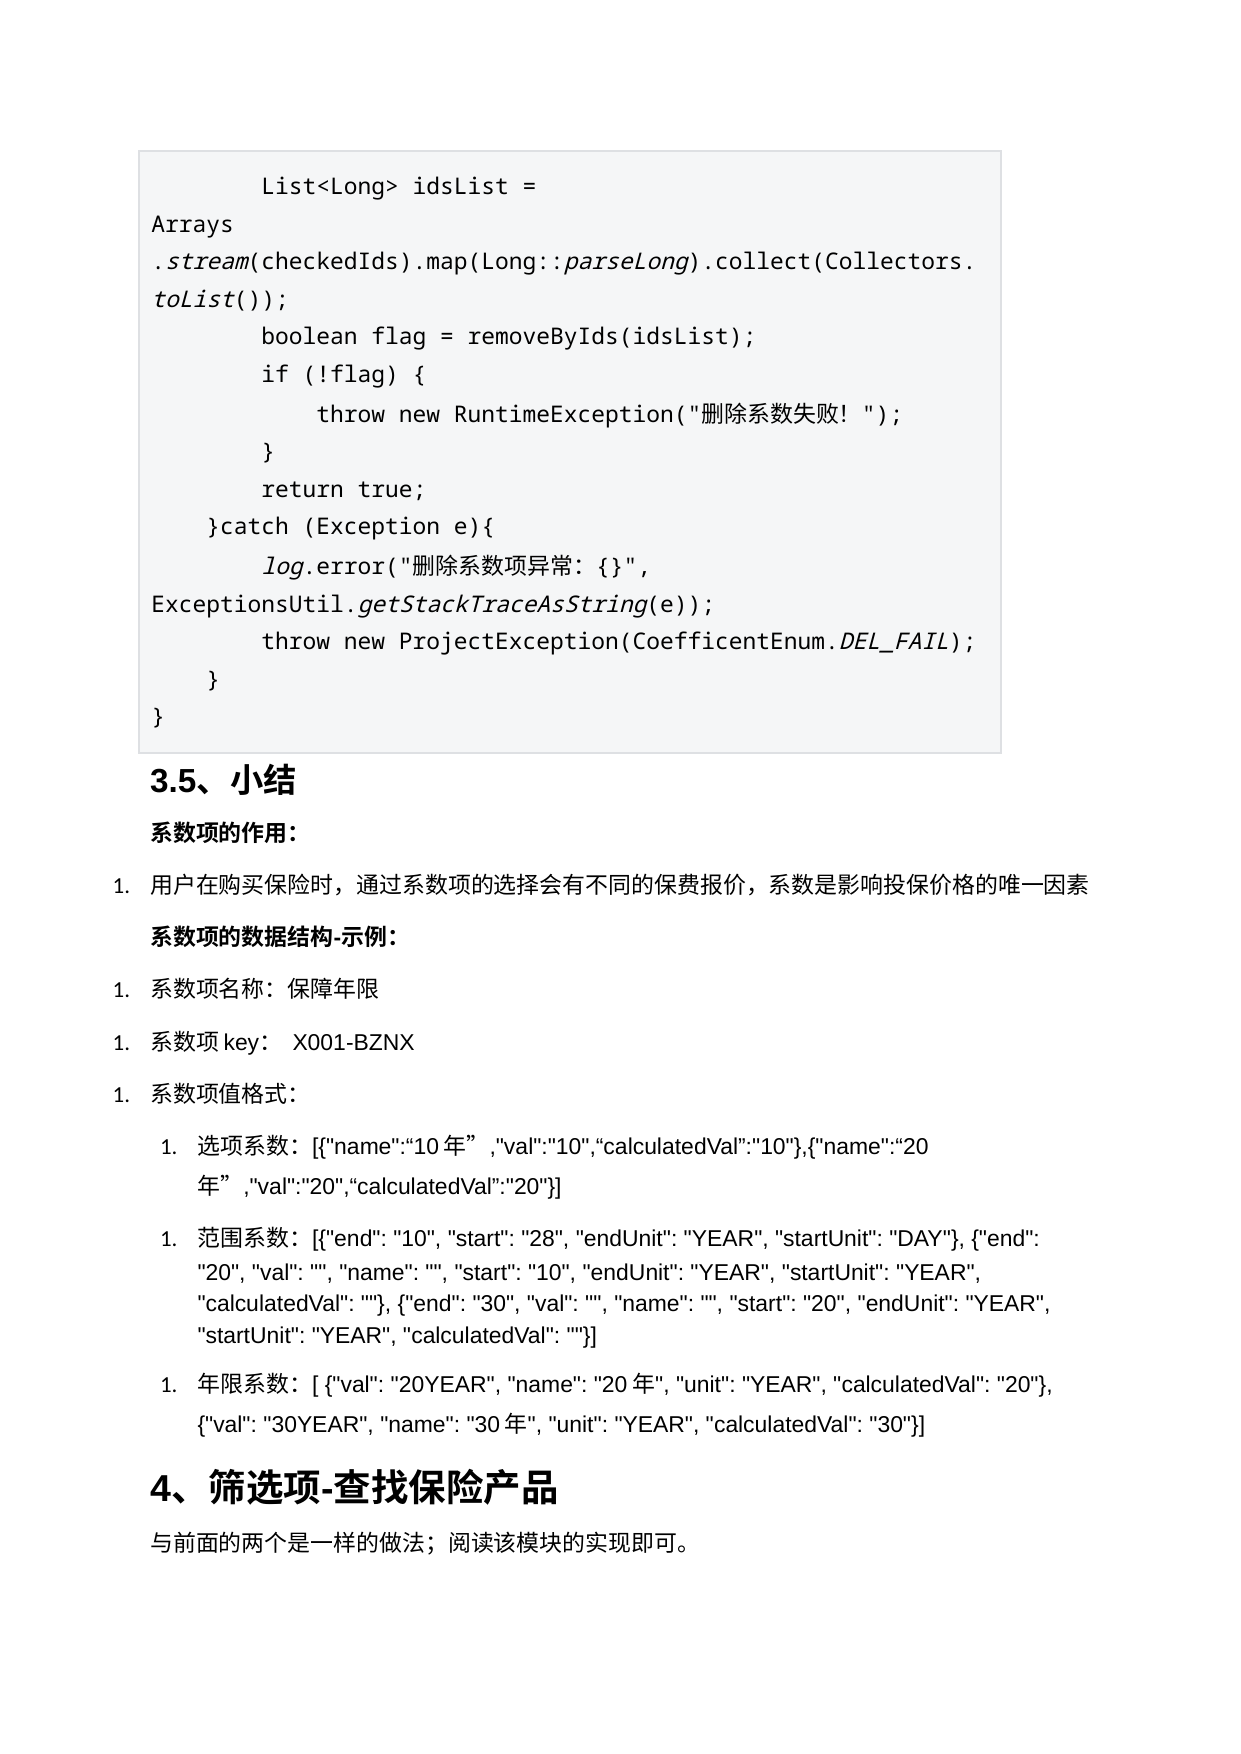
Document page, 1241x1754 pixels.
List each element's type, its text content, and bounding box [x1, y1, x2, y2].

list 年限系数：[ {"val": "20YEAR", "name": "20年", "unit": "YEAR", "calculatedVal": "20"},{"val": "30YEAR", "name": "30年", "unit": "YEAR", "calculatedVal": "30"}] [160, 1366, 1090, 1439]
list 用户在购买保险时，通过系数项的选择会有不同的保费报价，系数是影响投保价格的唯一因素 [112, 867, 1090, 900]
list 选项系数：[{"name":“10年”,"val":"10",“calculatedVal”:"10"},{"name":“20年”,"val":"20",“calculatedVal”:"20"}] [160, 1128, 1090, 1201]
text 系数项的作用： [150, 814, 1090, 848]
list 范围系数：[{"end": "10", "start": "28", "endUnit": "YEAR", "startUnit": "DAY"}, {"end": "20", "val": "", "name": "", "start": "10", "endUnit": "YEAR", "startUnit": "YEAR", "calculatedVal": ""}, {"end": "30", "val": "", "name": "", "start": "20", "endUnit": "YEAR", "startUnit": "YEAR", "calculatedVal": ""}] [160, 1220, 1090, 1348]
list 系数项名称：保障年限 [112, 971, 1090, 1004]
list 系数项值格式： [112, 1076, 1090, 1109]
list 系数项key： X001-BZNX [112, 1024, 1090, 1057]
text 系数项的数据结构-示例： [150, 919, 1090, 952]
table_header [140, 152, 1000, 752]
text 与前面的两个是一样的做法；阅读该模块的实现即可。 [150, 1525, 1090, 1558]
